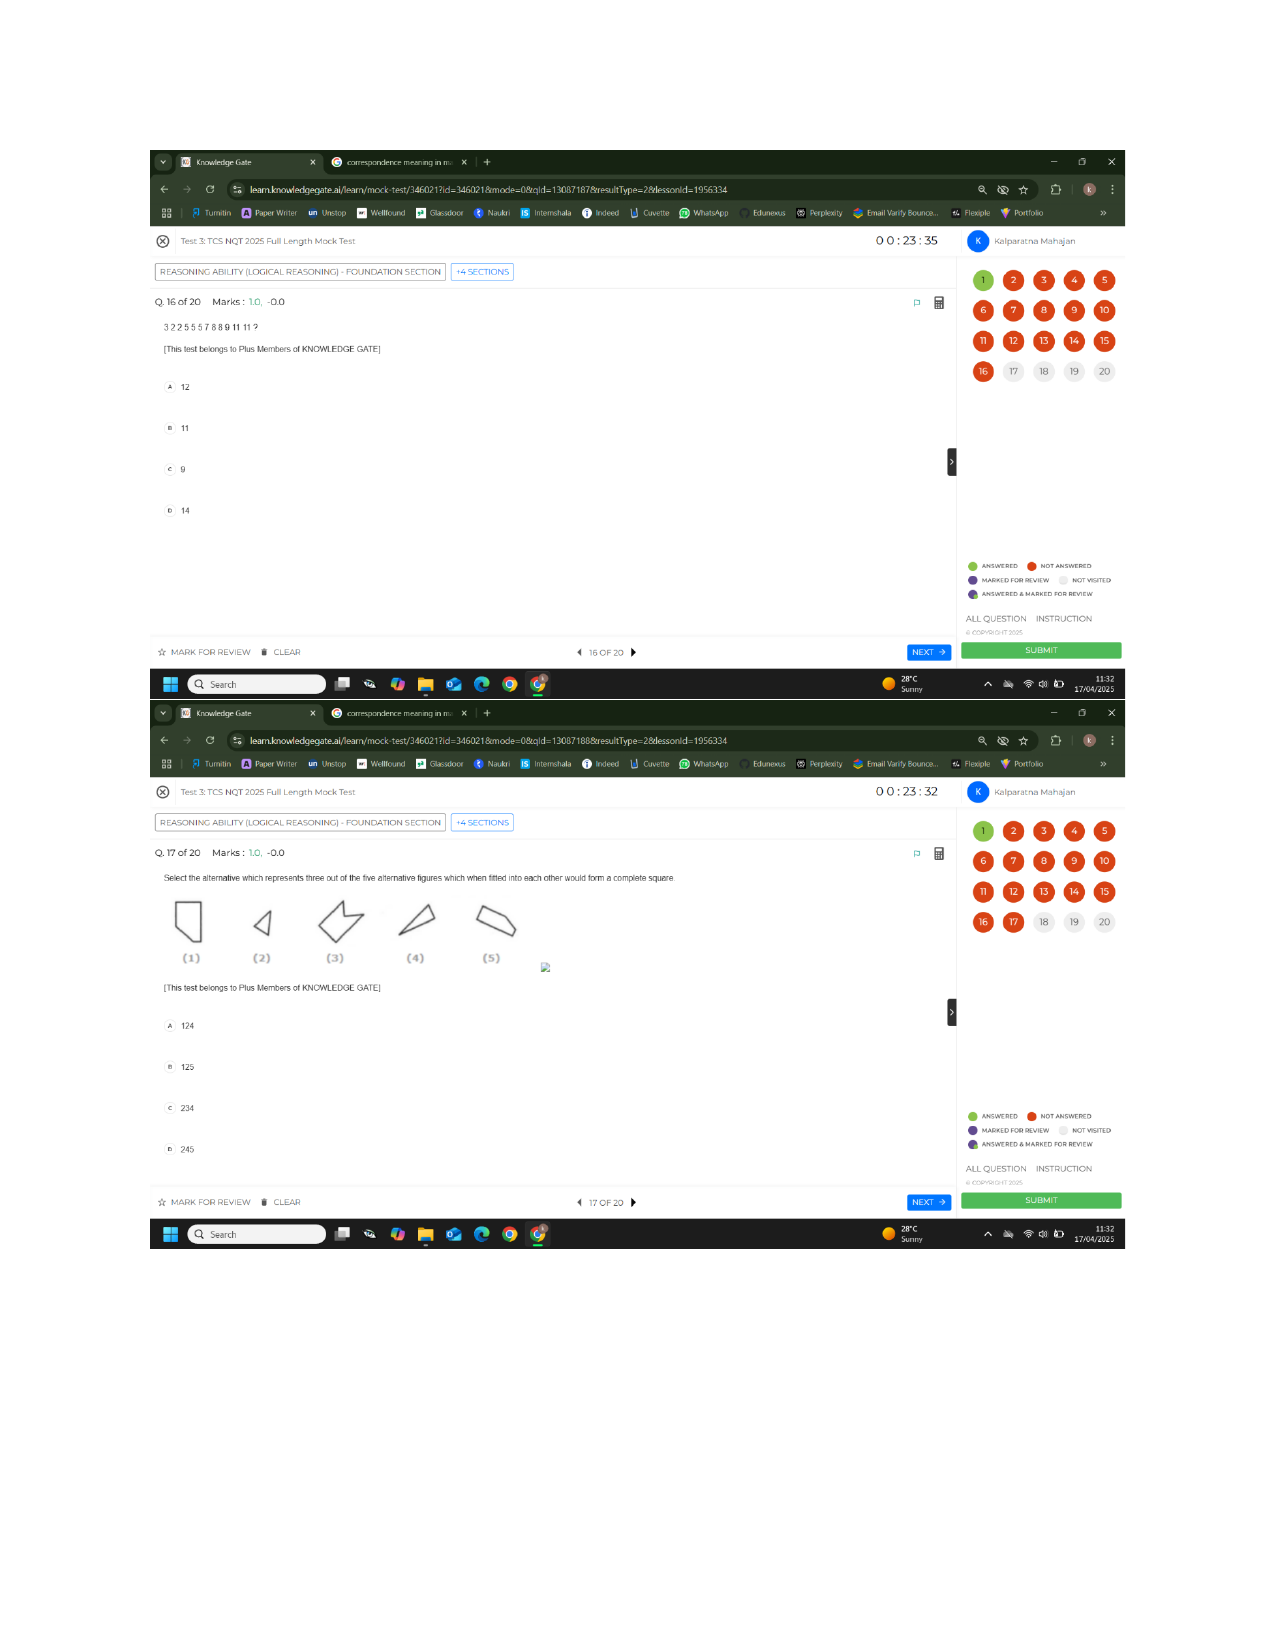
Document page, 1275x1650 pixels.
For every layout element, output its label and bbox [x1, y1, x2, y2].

picture [150, 700, 1125, 1249]
picture [150, 150, 1125, 699]
